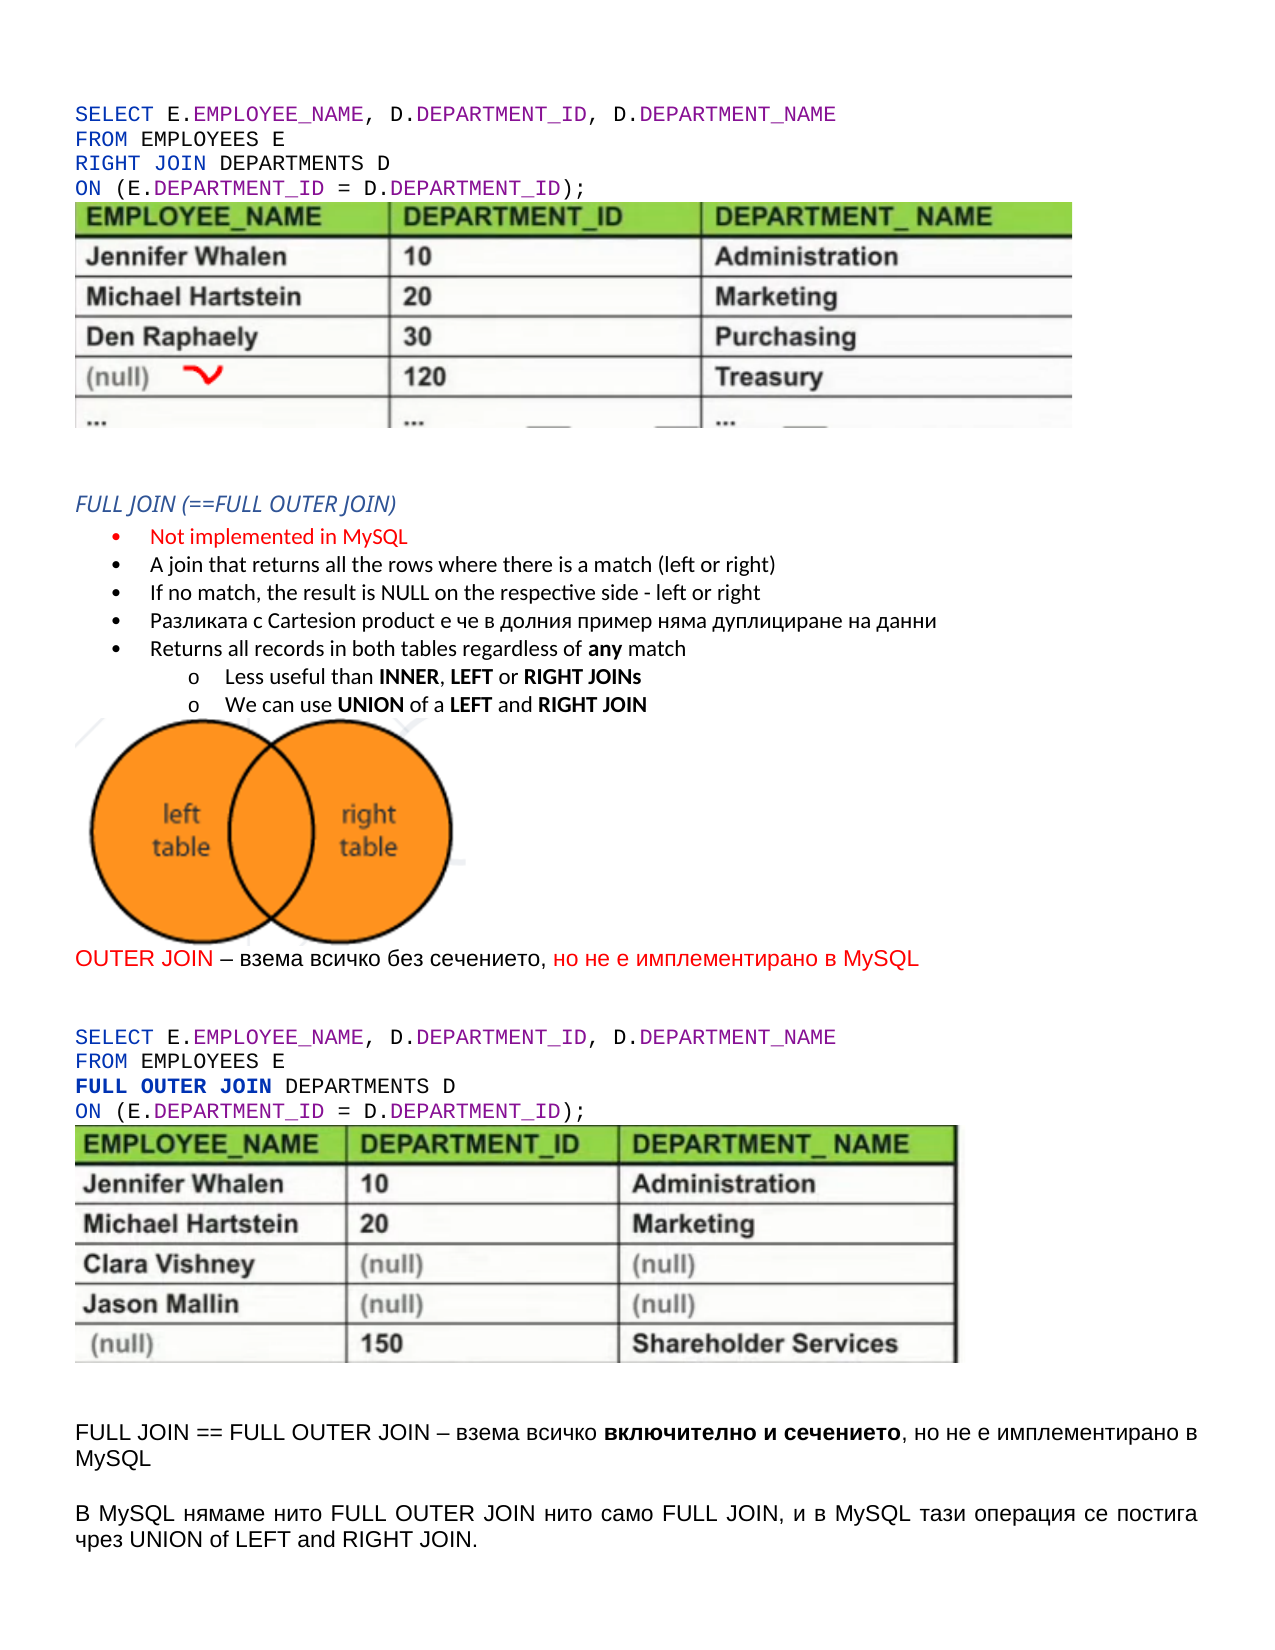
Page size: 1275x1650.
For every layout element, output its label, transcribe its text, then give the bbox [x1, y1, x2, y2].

list We can use UNION of a LEFT and RIGHT JOIN [187, 690, 1200, 719]
picture [75, 1125, 966, 1363]
subtitle FULL JOIN (==FULL OUTER JOIN) [75, 488, 1200, 519]
list A join that returns all the rows where there is a match (left or right) [112, 550, 1200, 578]
list Less useful than INNER, LEFT or RIGHT JOINs [187, 662, 1200, 690]
text SELECT E.EMPLOYEE_NAME, D.DEPARTMENT_ID, D.DEPARTMENT_NAME [75, 103, 1200, 128]
text В MySQL нямаме нито FULL OUTER JOIN нито само FULL JOIN, и в MySQL тази операция се постига чрез UNION of LEFT and RIGHT JOIN. [75, 1499, 1200, 1552]
text RIGHT JOIN DEPARTMENTS D [75, 153, 1200, 177]
text ON (E.DEPARTMENT_ID = D.DEPARTMENT_ID); [75, 1100, 1200, 1125]
text ON (E.DEPARTMENT_ID = D.DEPARTMENT_ID); [75, 177, 1200, 202]
picture [75, 718, 466, 946]
text FROM EMPLOYEES E [75, 1051, 1200, 1076]
text FULL JOIN == FULL OUTER JOIN – взема всичко включително и сечението, но не е имплементирано в MySQL [75, 1419, 1200, 1471]
list Not implemented in MySQL [112, 522, 1200, 550]
text SELECT E.EMPLOYEE_NAME, D.DEPARTMENT_ID, D.DEPARTMENT_NAME [75, 1026, 1200, 1051]
text FROM EMPLOYEES E [75, 128, 1200, 153]
picture [75, 202, 1073, 428]
list If no match, the result is NULL on the respective side - left or right [112, 578, 1200, 606]
list Разликата с Cartesion product е че в долния пример няма дуплициране на данни [112, 606, 1200, 634]
text FULL OUTER JOIN DEPARTMENTS D [75, 1076, 1200, 1100]
text OUTER JOIN – взема всичко без сечението, но не е имплементирано в MySQL [75, 945, 1200, 972]
list Returns all records in both tables regardless of any match [112, 634, 1200, 662]
